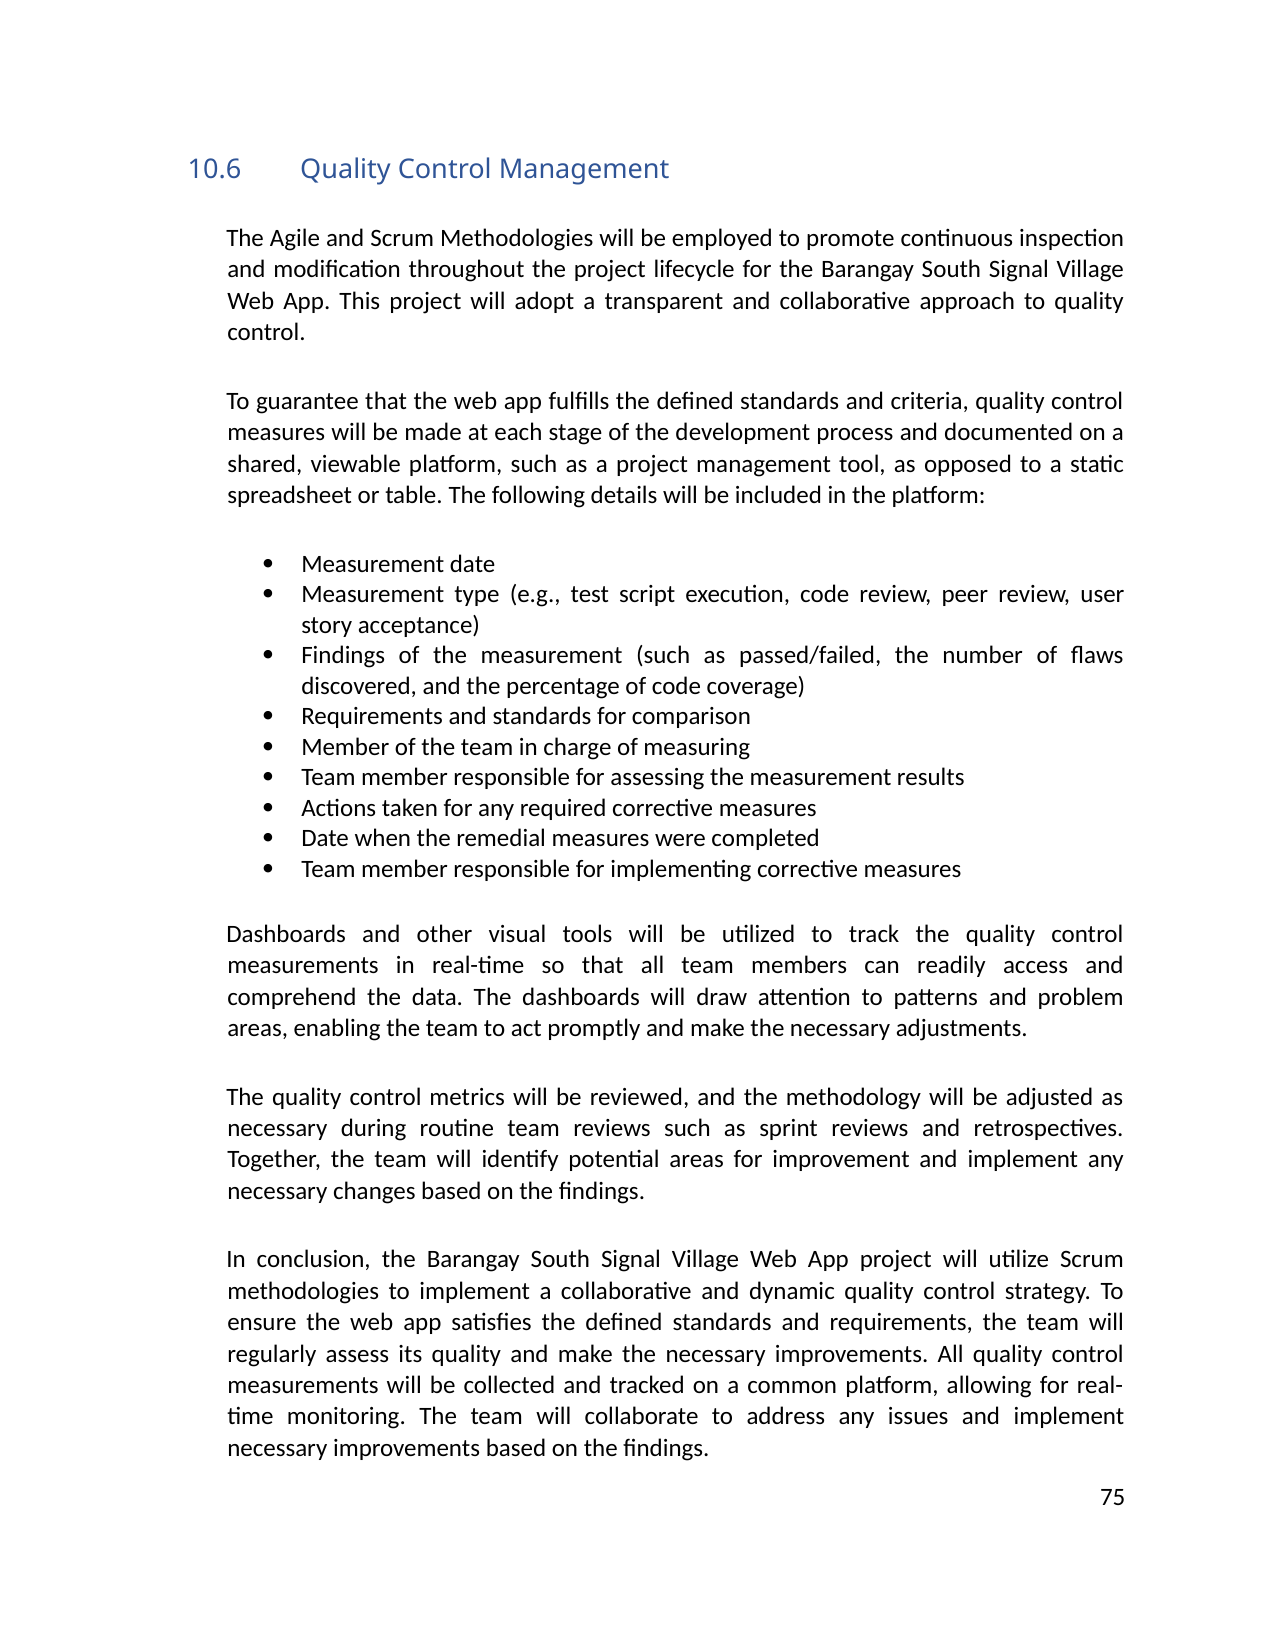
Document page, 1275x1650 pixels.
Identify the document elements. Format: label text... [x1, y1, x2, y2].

text The Agile and Scrum Methodologies will be employed to promote continuous inspection and modification throughout the project lifecycle for the Barangay South Signal Village Web App. This project will adopt a transparent and collaborative approach to quality control. [226, 222, 1125, 347]
text To guarantee that the web app fulfills the defined standards and criteria, quality control measures will be made at each stage of the development process and documented on a shared, viewable platform, such as a project management tool, as opposed to a static spreadsheet or table. The following details will be included in the platform: [226, 385, 1125, 510]
list Measurement type (e.g., test script execution, code review, peer review, user story acceptance) [263, 578, 1125, 639]
subtitle Quality Control Management [187, 150, 1125, 187]
list Requirements and standards for comparison [263, 701, 1125, 731]
list Member of the team in charge of measuring [263, 731, 1125, 762]
list Team member responsible for implementing corrective measures [263, 853, 1125, 884]
text Dashboards and other visual tools will be utilized to track the quality control measurements in real-time so that all team members can readily access and comprehend the data. The dashboards will draw attention to patterns and problem areas, enabling the team to act promptly and make the necessary adjustments. [226, 918, 1125, 1043]
list Measurement date [263, 548, 1125, 578]
list Findings of the measurement (such as passed/failed, the number of flaws discovered, and the percentage of code coverage) [263, 639, 1125, 701]
list Date when the remedial measures were completed [263, 823, 1125, 853]
list Actions taken for any required corrective measures [263, 792, 1125, 823]
text In conclusion, the Barangay South Signal Village Web App project will utilize Scrum methodologies to implement a collaborative and dynamic quality control strategy. To ensure the web app satisfies the defined standards and requirements, the team will regularly assess its quality and make the necessary improvements. All quality control measurements will be collected and tracked on a common platform, allowing for real-time monitoring. The team will collaborate to address any issues and implement necessary improvements based on the findings. [226, 1244, 1125, 1462]
text The quality control metrics will be reviewed, and the methodology will be adjusted as necessary during routine team reviews such as sprint reviews and retrospectives. Together, the team will identify potential areas for improvement and implement any necessary changes based on the findings. [226, 1081, 1125, 1205]
list Team member responsible for assessing the measurement results [263, 762, 1125, 792]
